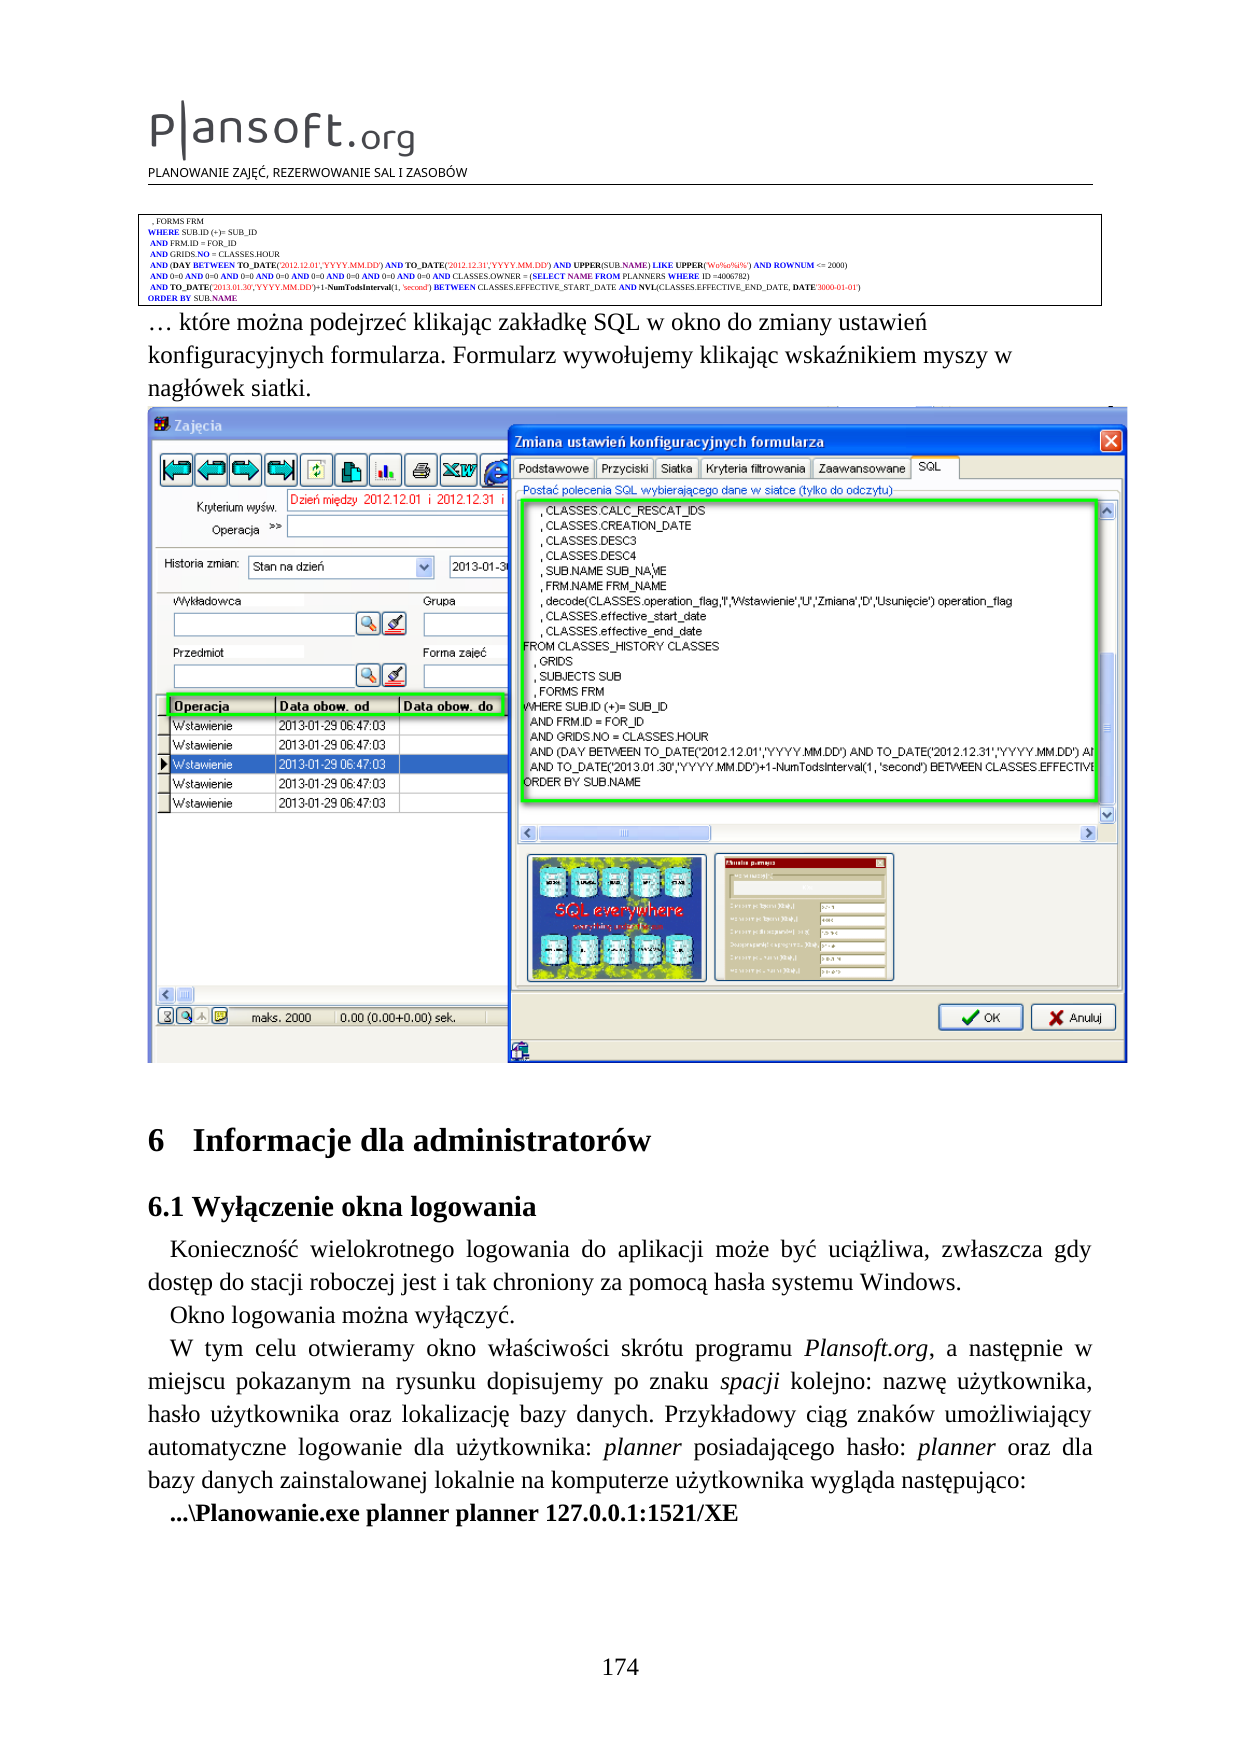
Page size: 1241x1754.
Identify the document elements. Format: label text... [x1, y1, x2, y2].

text W tym celu otwieramy okno właściwości skrótu programu Plansoft.org, a następnie w miejscu pokazanym na rysunku dopisujemy po znaku spacji kolejno: nazwę użytkownika, hasło użytkownika oraz lokalizację bazy danych. Przykładowy ciąg znaków umożliwiający automatyczne logowanie dla użytkownika: planner posiadającego hasło: planner oraz dla bazy danych zainstalowanej lokalnie na komputerze użytkownika wygląda następująco: [148, 1333, 1093, 1494]
text Konieczność wielokrotnego logowania do aplikacji może być uciążliwa, zwłaszcza gdy dostęp do stacji roboczej jest i tak chroniony za pomocą hasła systemu Windows. [148, 1234, 1093, 1296]
picture [147, 406, 1128, 1063]
picture [147, 73, 418, 165]
text … które można podejrzeć klikając zakładkę SQL w okno do zmiany ustawień konfiguracyjnych formularza. Formularz wywołujemy klikając wskaźnikiem myszy w nagłówek siatki. [148, 307, 1093, 402]
subtitle Informacje dla administratorów [148, 1120, 1093, 1159]
text Okno logowania można wyłączyć. [148, 1300, 1093, 1329]
text ORDER BY SUB.NAME [139, 290, 1101, 305]
text ...\Planowanie.exe planner planner 127.0.0.1:1521/XE [148, 1498, 1093, 1527]
subtitle Wyłączenie okna logowania [148, 1189, 1093, 1223]
